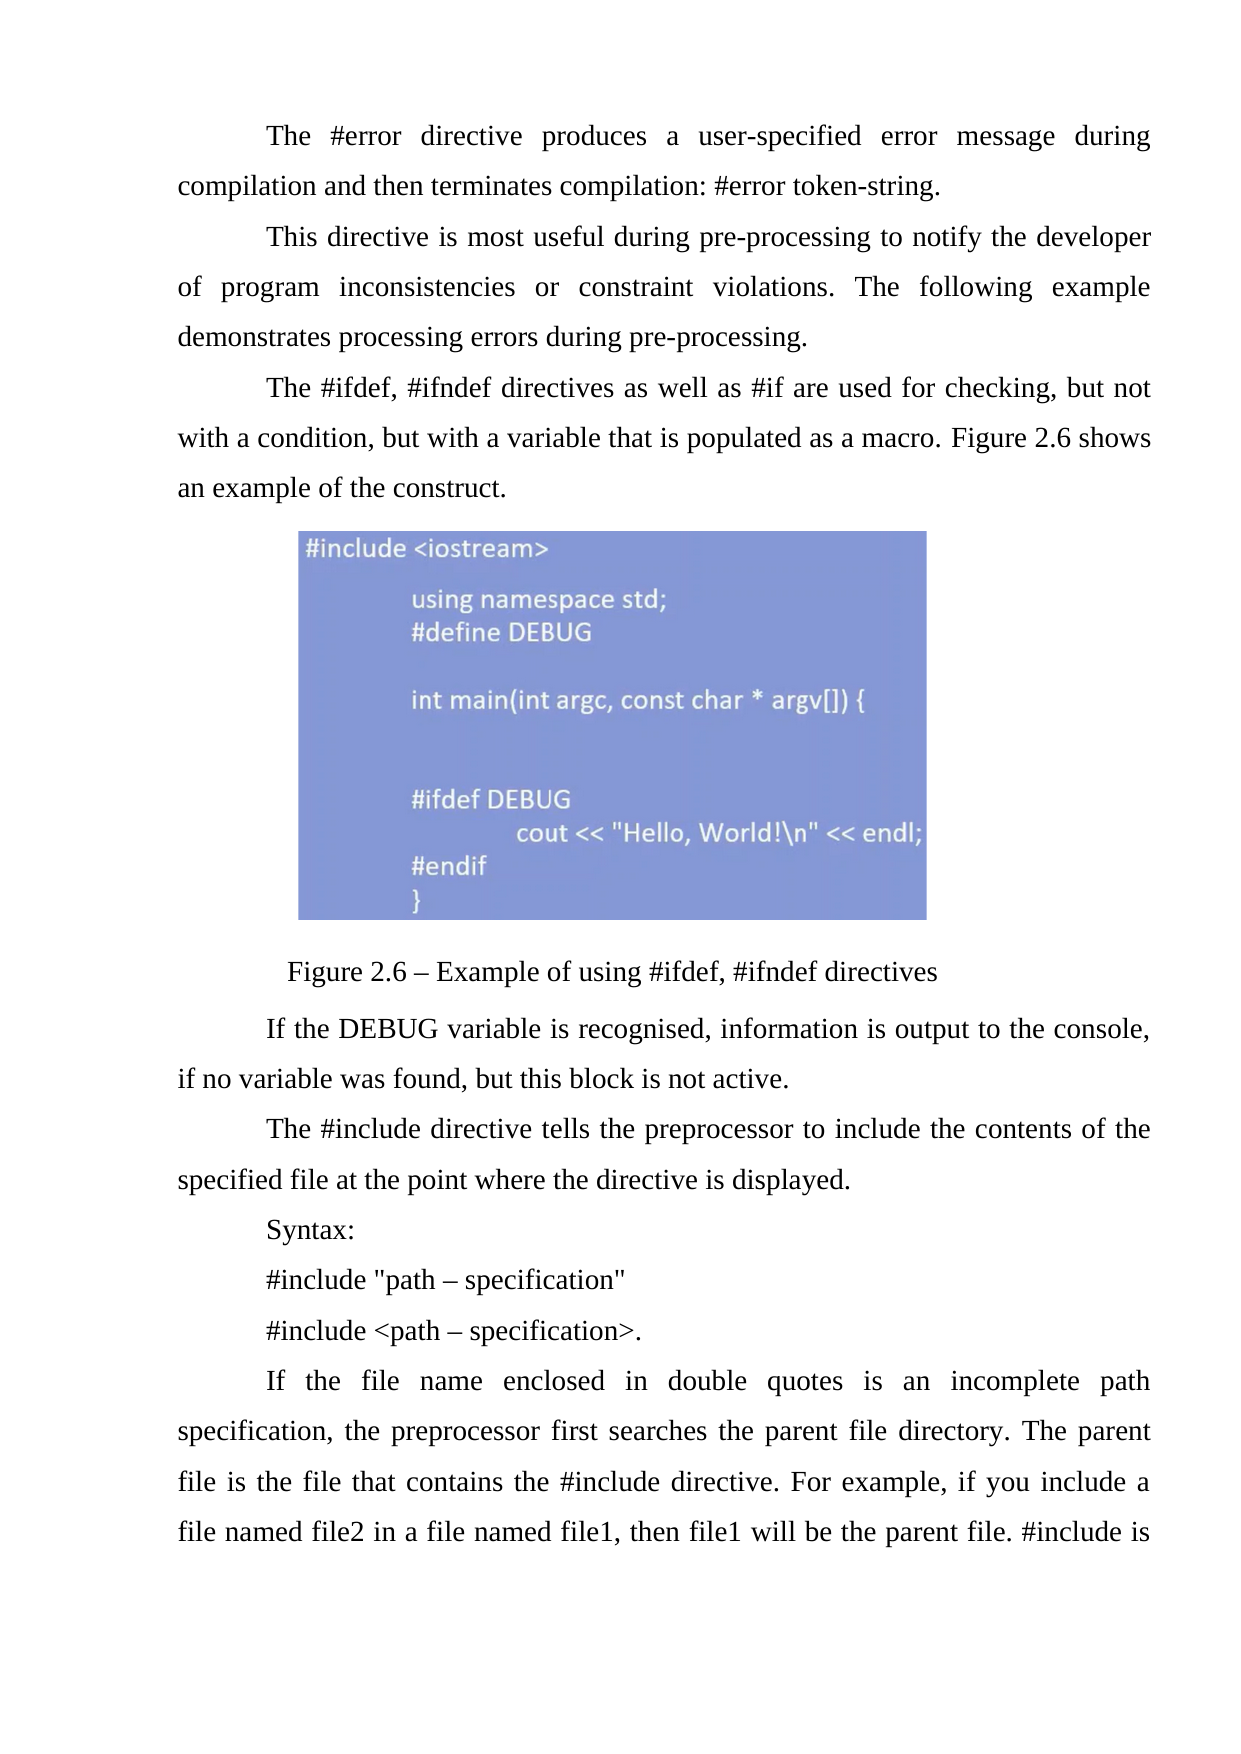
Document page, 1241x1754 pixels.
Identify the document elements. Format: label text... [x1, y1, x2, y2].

text Syntax: [177, 1212, 1152, 1246]
table_header [156, 521, 1069, 943]
text The #include directive tells the preprocessor to include the contents of the specified file at the point where the directive is displayed. [177, 1111, 1152, 1195]
text #include <path – specification>. [266, 1313, 1152, 1346]
text #include "path – specification" [266, 1262, 1152, 1296]
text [177, 1363, 1152, 1547]
table_cell Figure 2.6 – Example of using #ifdef, #ifndef directives [156, 943, 1069, 1011]
text The #ifdef, #ifndef directives as well as #if are used for checking, but not with a condition, but with a variable that is populated as a macro. Figure 2.6 shows an example of the construct. [177, 370, 1152, 504]
picture [298, 531, 927, 920]
text The #error directive produces a user-specified error message during compilation and then terminates compilation: #error token-string. [177, 118, 1152, 202]
text This directive is most useful during pre-processing to notify the developer of program inconsistencies or constraint violations. The following example demonstrates processing errors during pre-processing. [177, 219, 1152, 353]
text If the DEBUG variable is recognised, information is output to the console, if no variable was found, but this block is not active. [177, 1011, 1152, 1095]
